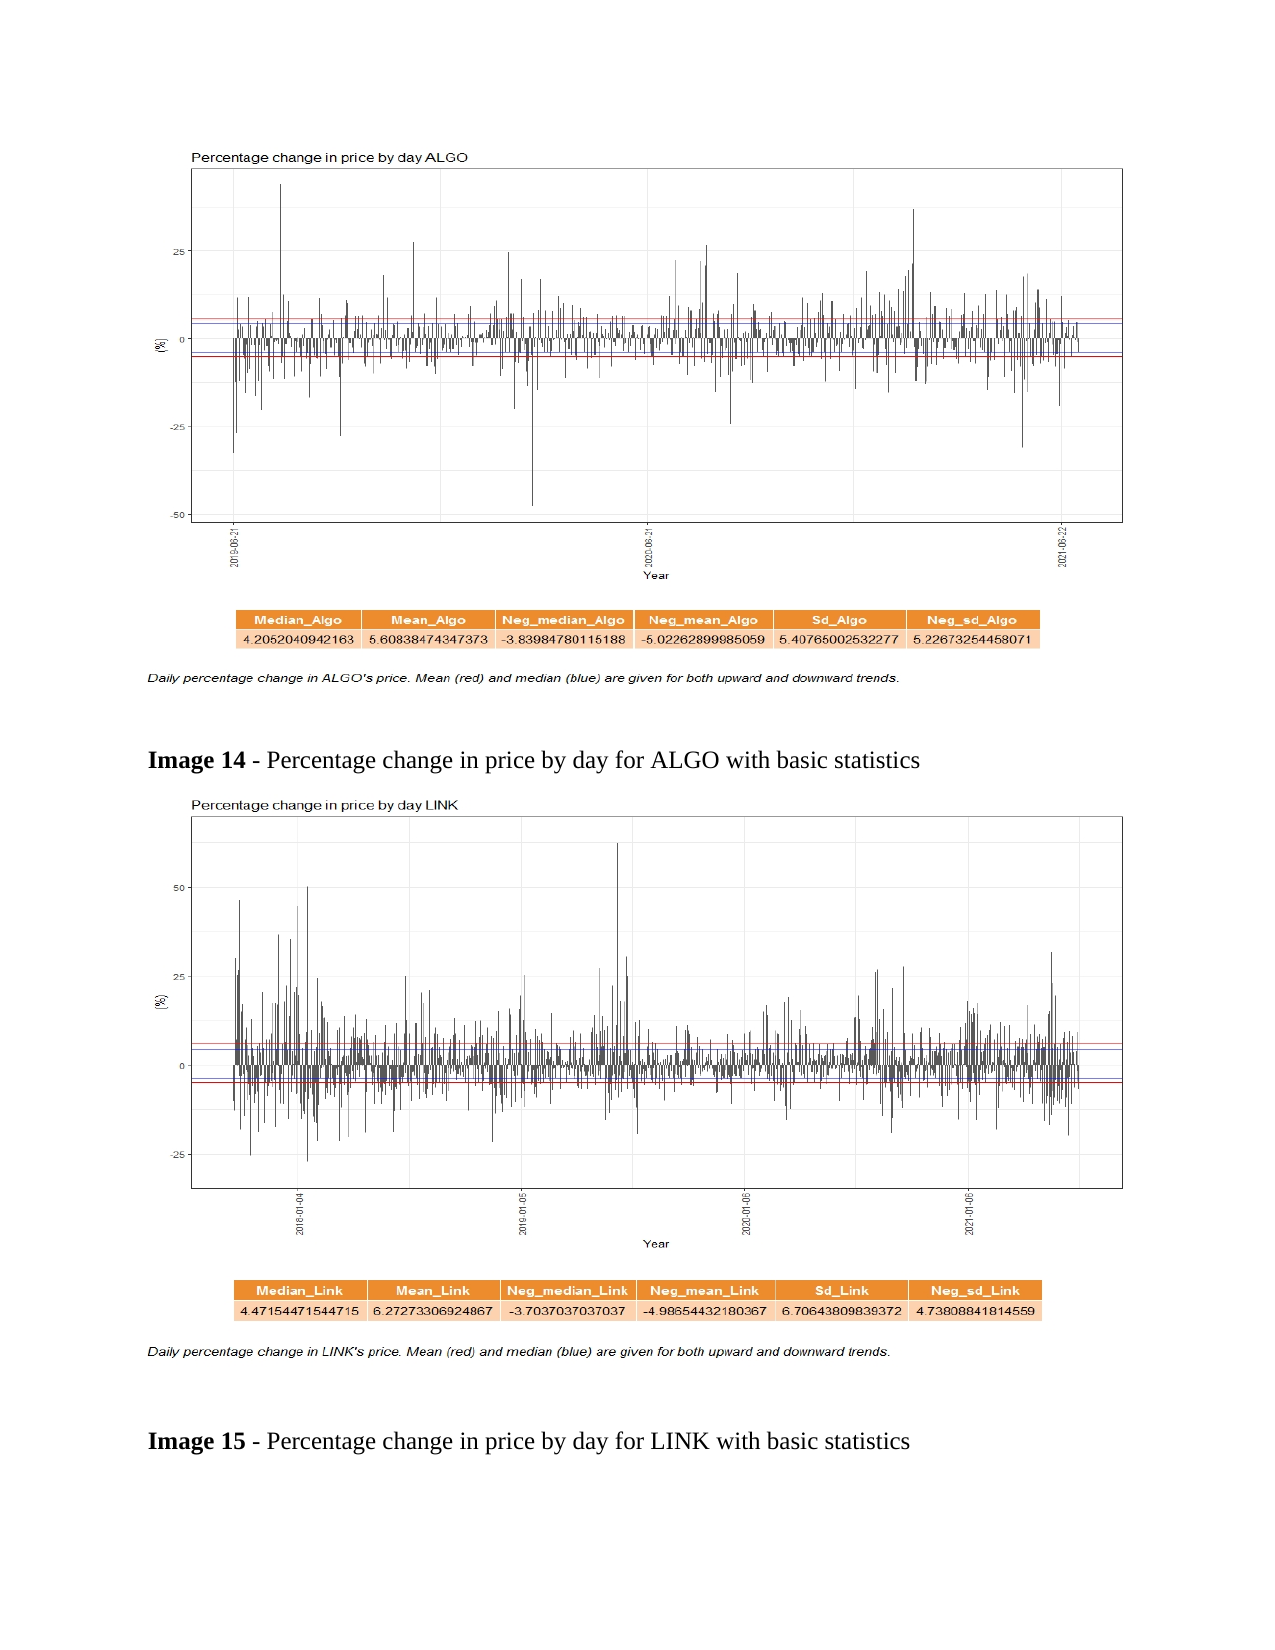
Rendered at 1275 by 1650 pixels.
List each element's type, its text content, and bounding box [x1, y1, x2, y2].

picture [147, 794, 1128, 1401]
text Image 15 - Percentage change in price by day for LINK with basic statistics [148, 1426, 1127, 1454]
picture [147, 147, 1128, 725]
text Image 14 - Percentage change in price by day for ALGO with basic statistics [148, 745, 1127, 774]
